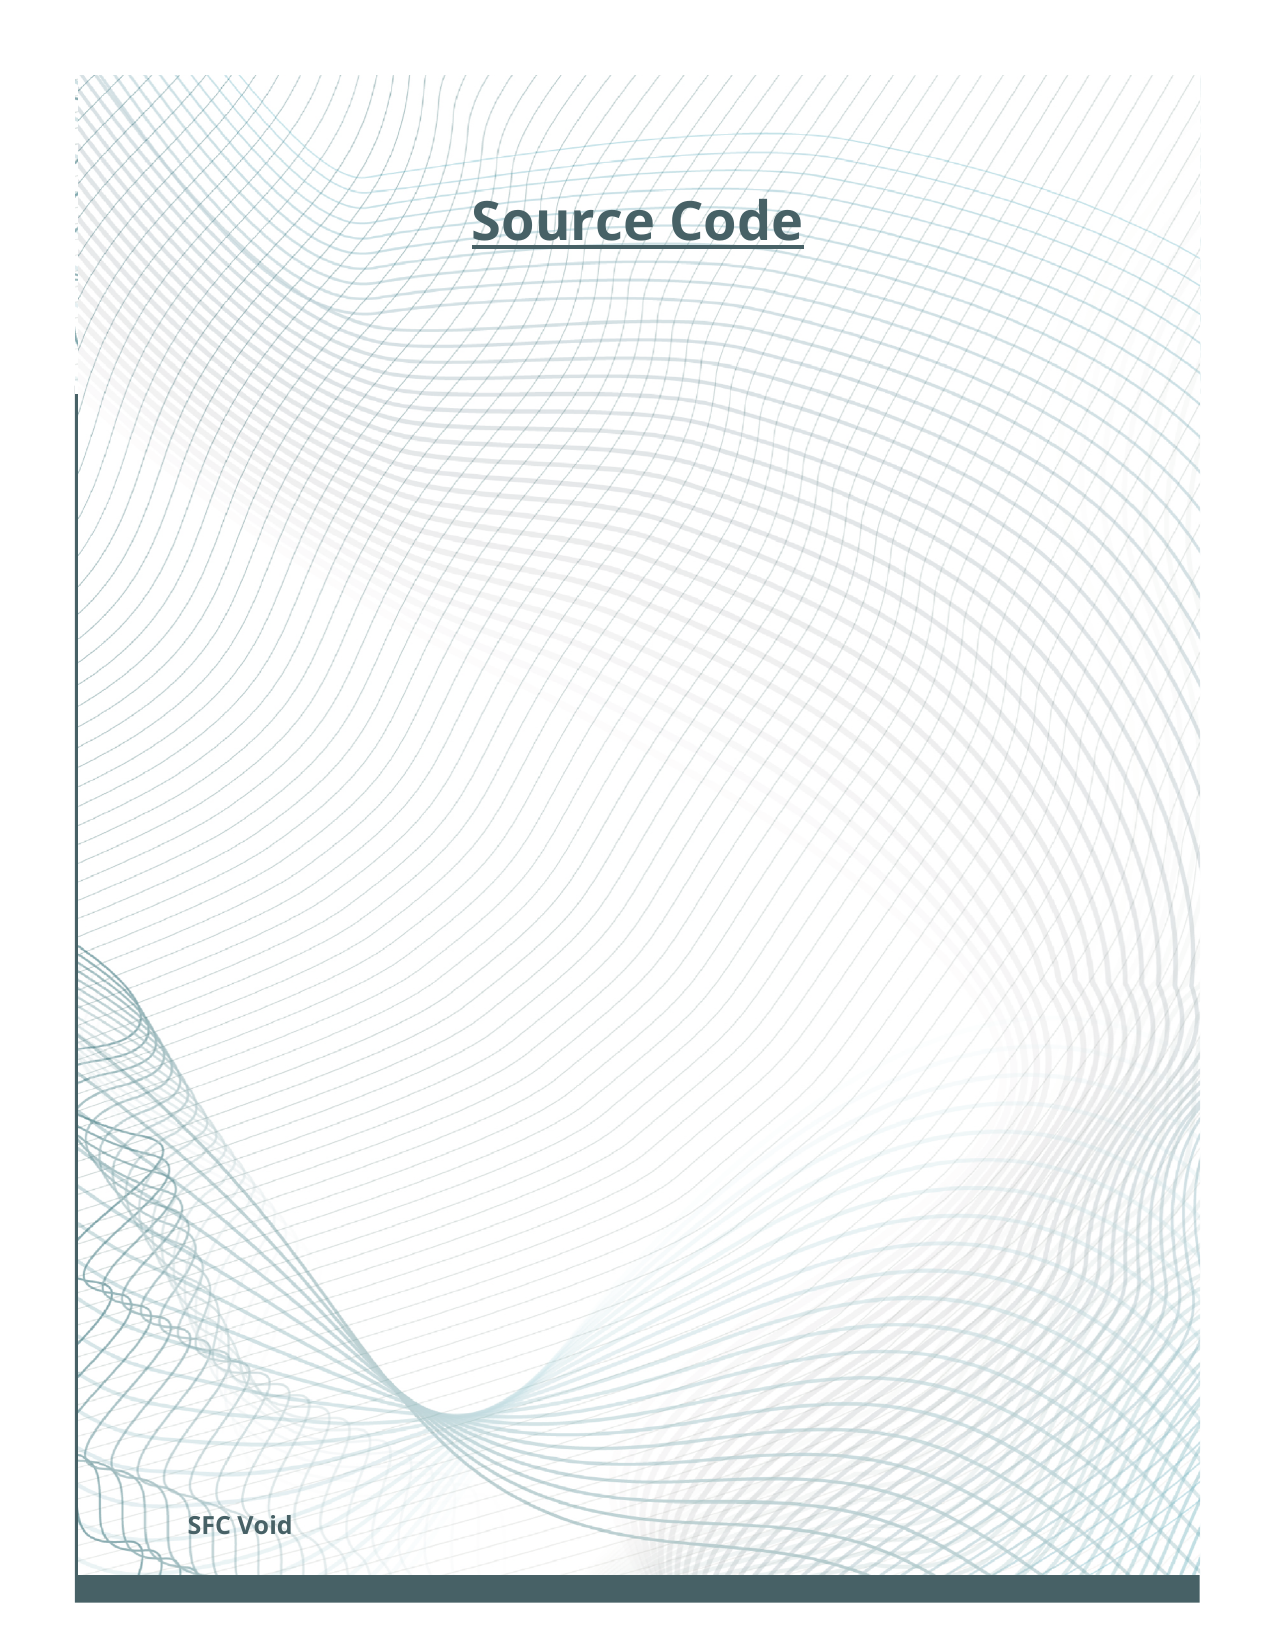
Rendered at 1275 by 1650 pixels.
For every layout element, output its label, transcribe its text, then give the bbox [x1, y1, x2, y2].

subtitle Source Code [75, 109, 1200, 257]
picture [75, 75, 1201, 1575]
